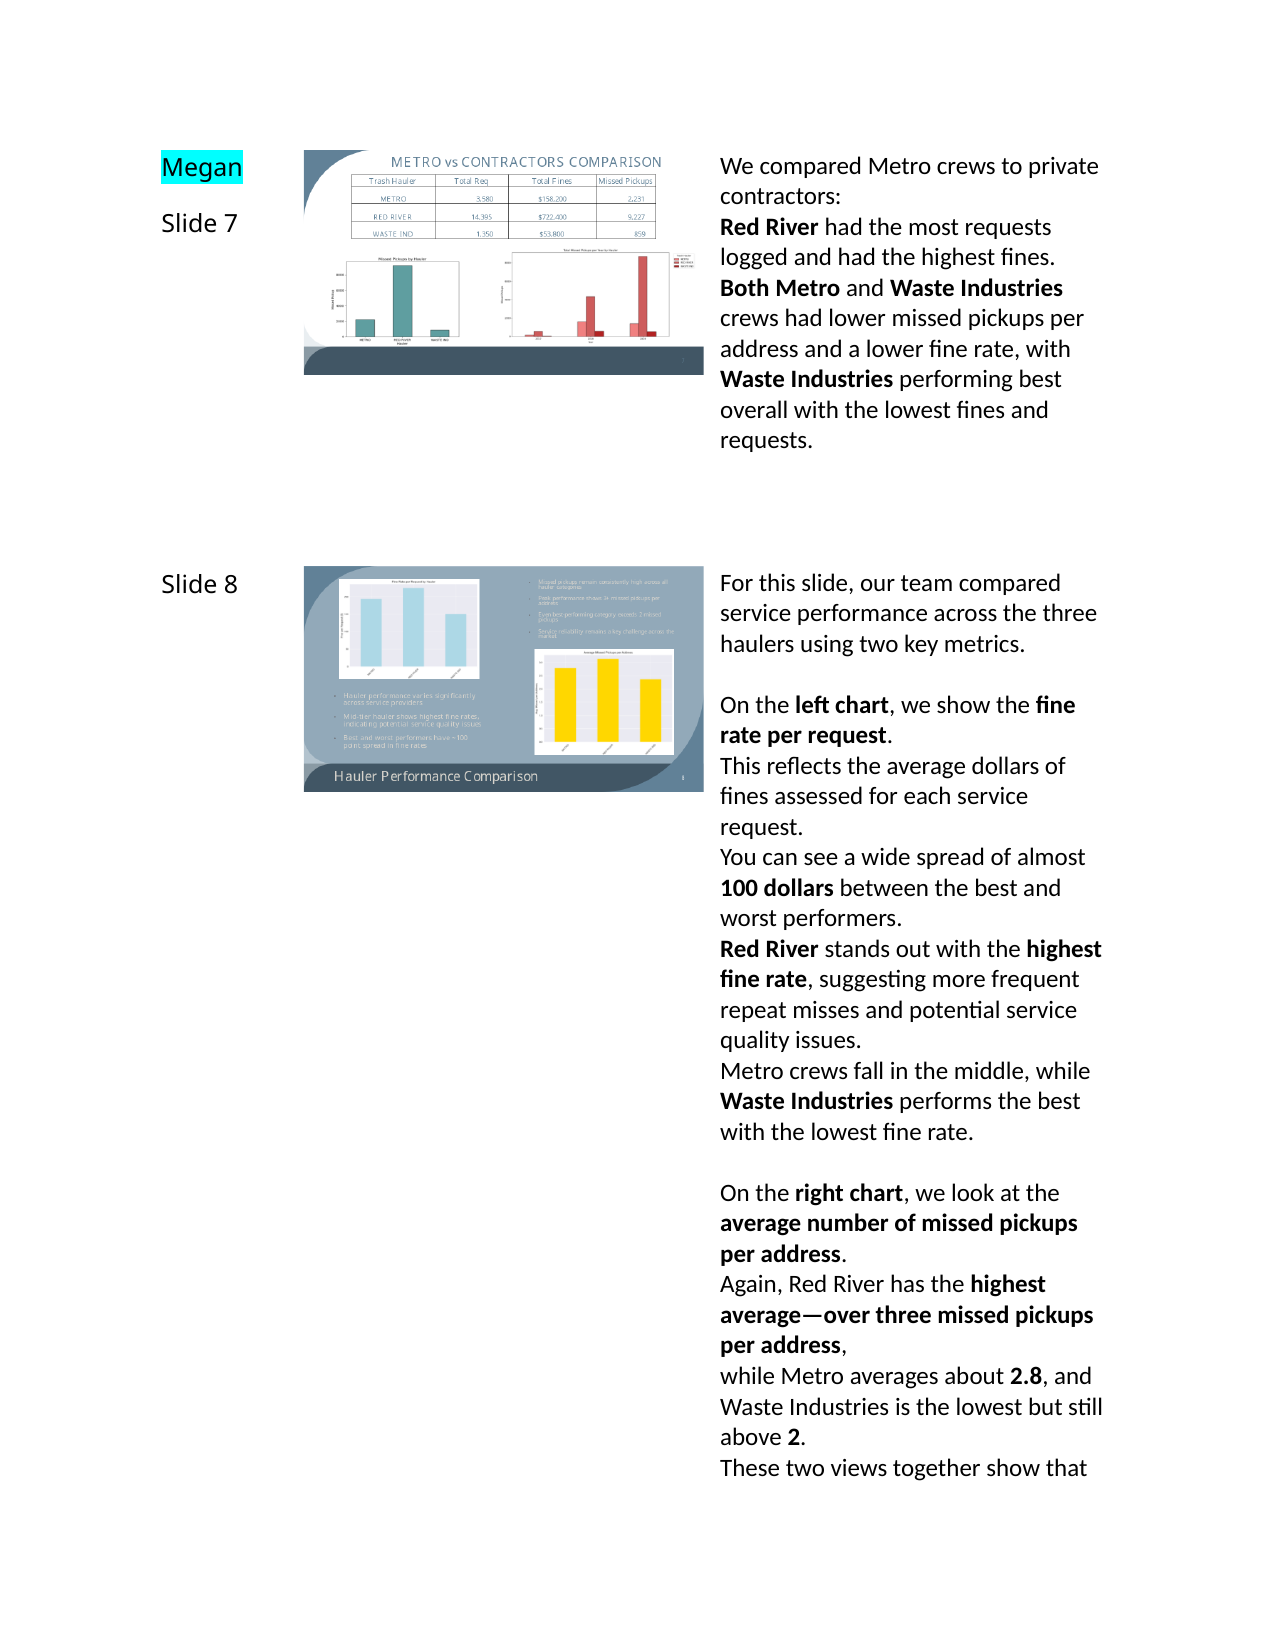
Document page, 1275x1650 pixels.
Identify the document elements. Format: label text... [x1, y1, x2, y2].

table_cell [709, 567, 1125, 1482]
table_cell Slide 8 [150, 567, 292, 1482]
table_cell [293, 567, 709, 1482]
table_cell Megan Slide 7 [150, 150, 292, 567]
table_cell We compared Metro crews to private contractors: Red River had the most requests logged and had the highest fines. Both Metro and Waste Industries crews had lower missed pickups per address and a lower fine rate, with Waste Industries performing best overall with the lowest fines and requests. [709, 150, 1125, 567]
table_cell [293, 150, 709, 567]
